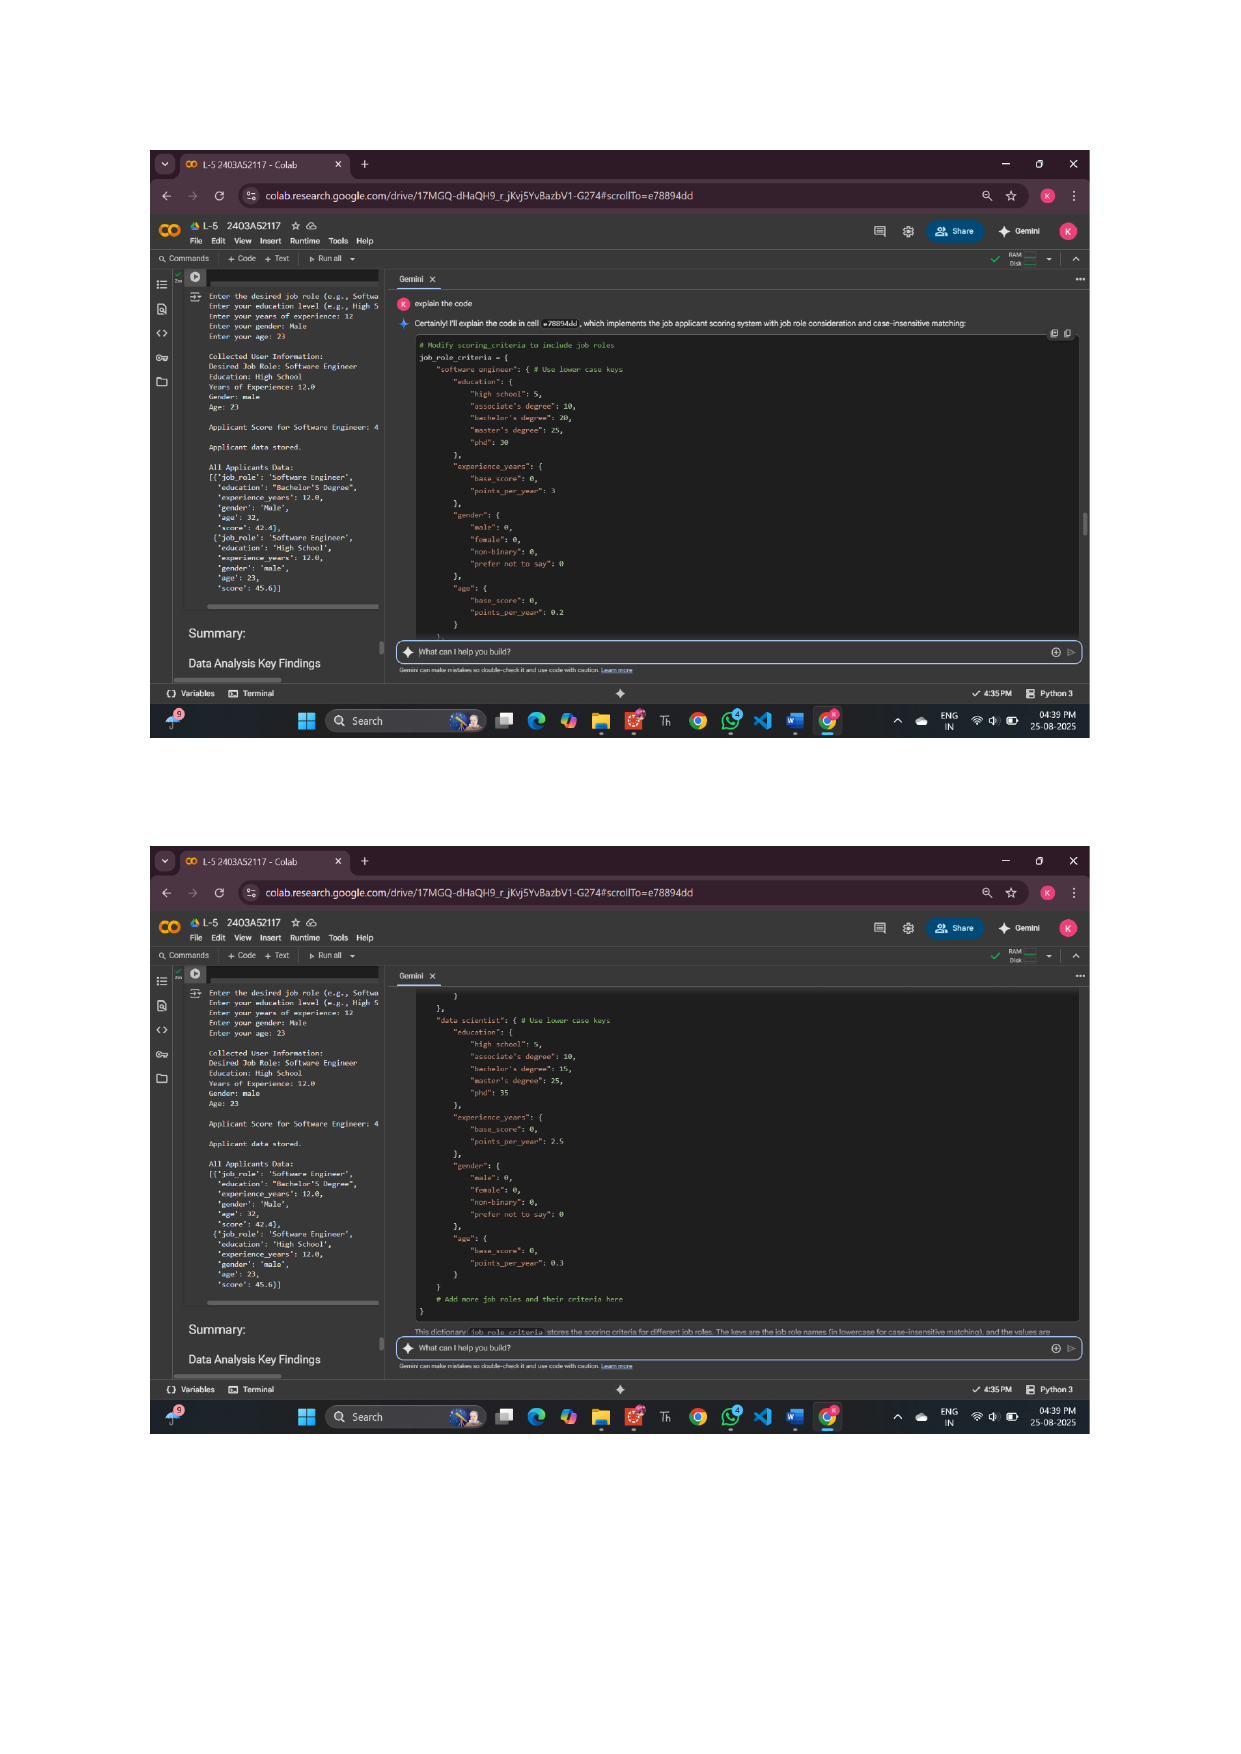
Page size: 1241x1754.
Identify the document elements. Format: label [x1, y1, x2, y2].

picture [150, 846, 1090, 1434]
picture [150, 150, 1090, 738]
